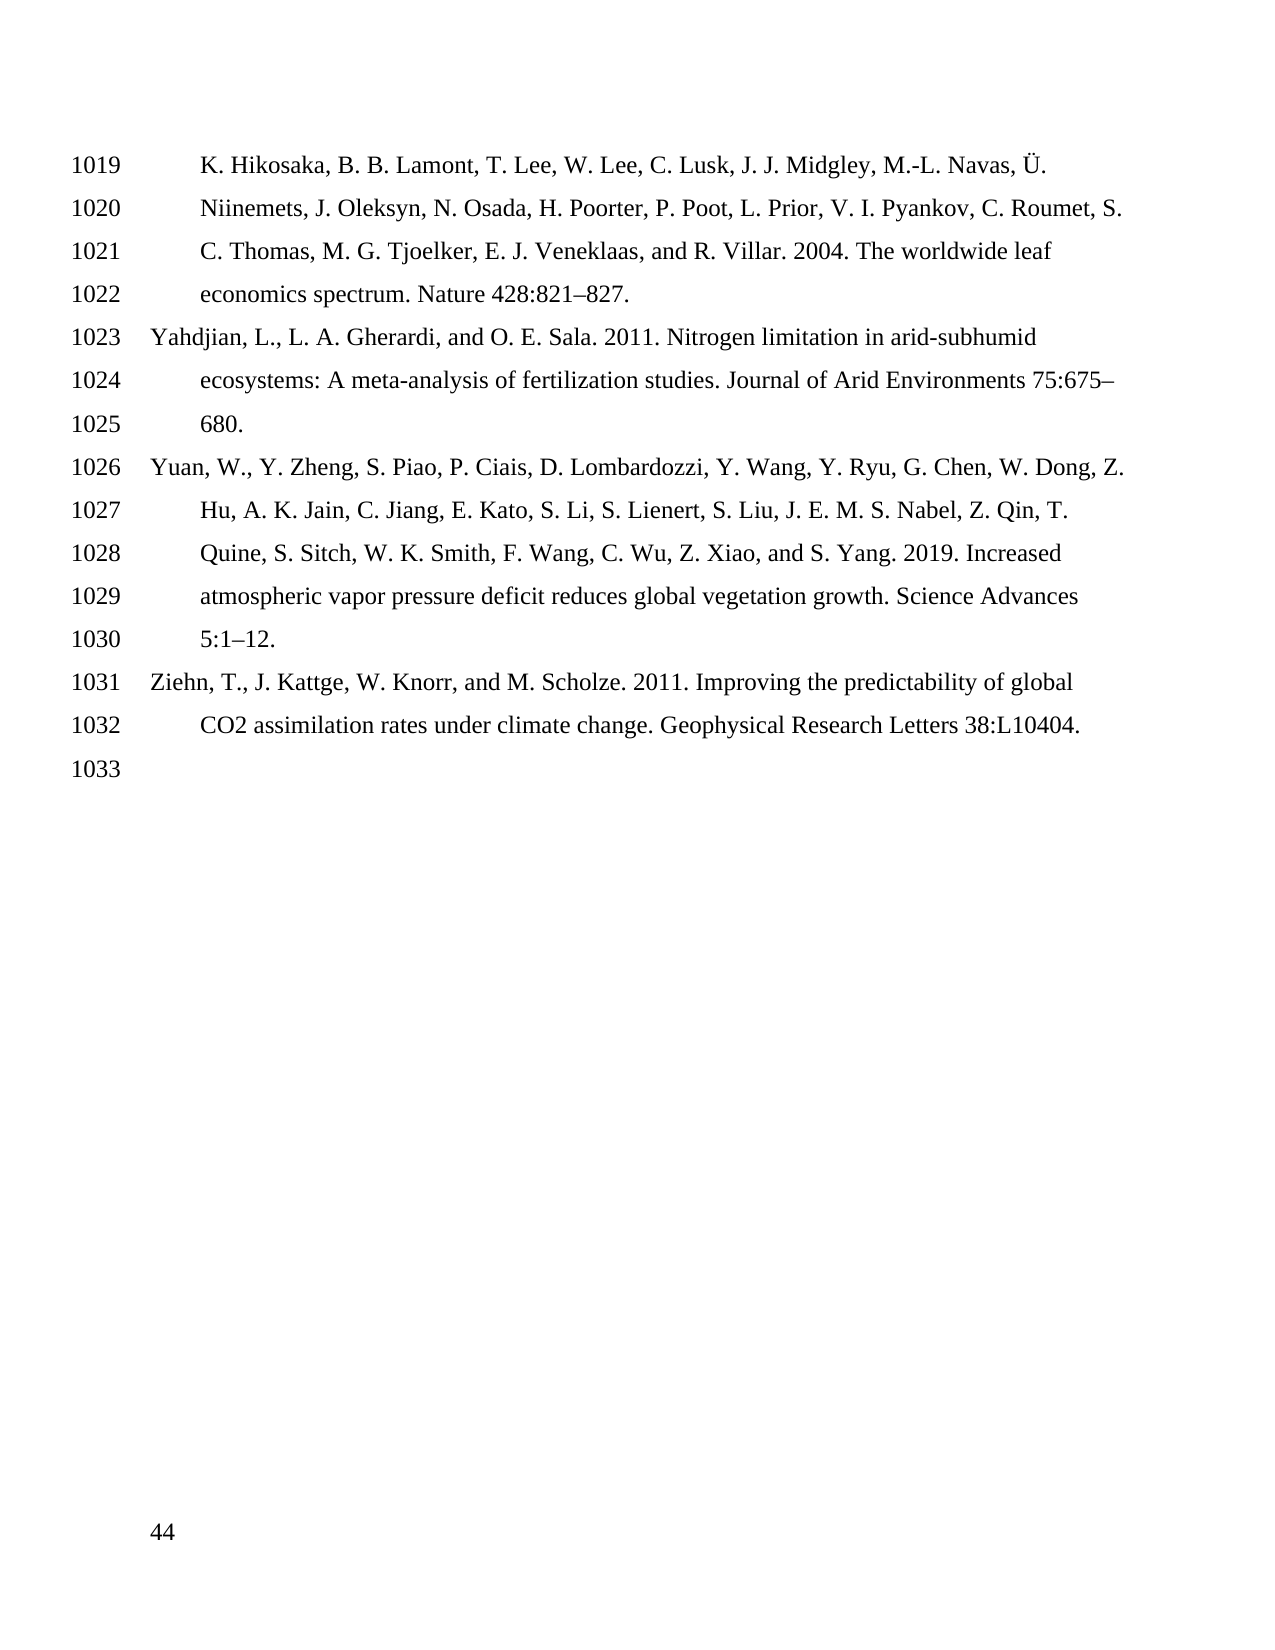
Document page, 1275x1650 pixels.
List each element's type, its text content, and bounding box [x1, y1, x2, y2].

text Ziehn, T., J. Kattge, W. Knorr, and M. Scholze. 2011. Improving the predictability of global CO2 assimilation rates under climate change. Geophysical Research Letters 38:L10404. [150, 667, 1125, 739]
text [150, 150, 1125, 308]
text Yuan, W., Y. Zheng, S. Piao, P. Ciais, D. Lombardozzi, Y. Wang, Y. Ryu, G. Chen, W. Dong, Z. Hu, A. K. Jain, C. Jiang, E. Kato, S. Li, S. Lienert, S. Liu, J. E. M. S. Nabel, Z. Qin, T. Quine, S. Sitch, W. K. Smith, F. Wang, C. Wu, Z. Xiao, and S. Yang. 2019. Increased atmospheric vapor pressure deficit reduces global vegetation growth. Science Advances 5:1–12. [150, 452, 1125, 653]
text Yahdjian, L., L. A. Gherardi, and O. E. Sala. 2011. Nitrogen limitation in arid-subhumid ecosystems: A meta-analysis of fertilization studies. Journal of Arid Environments 75:675–680. [150, 322, 1125, 437]
